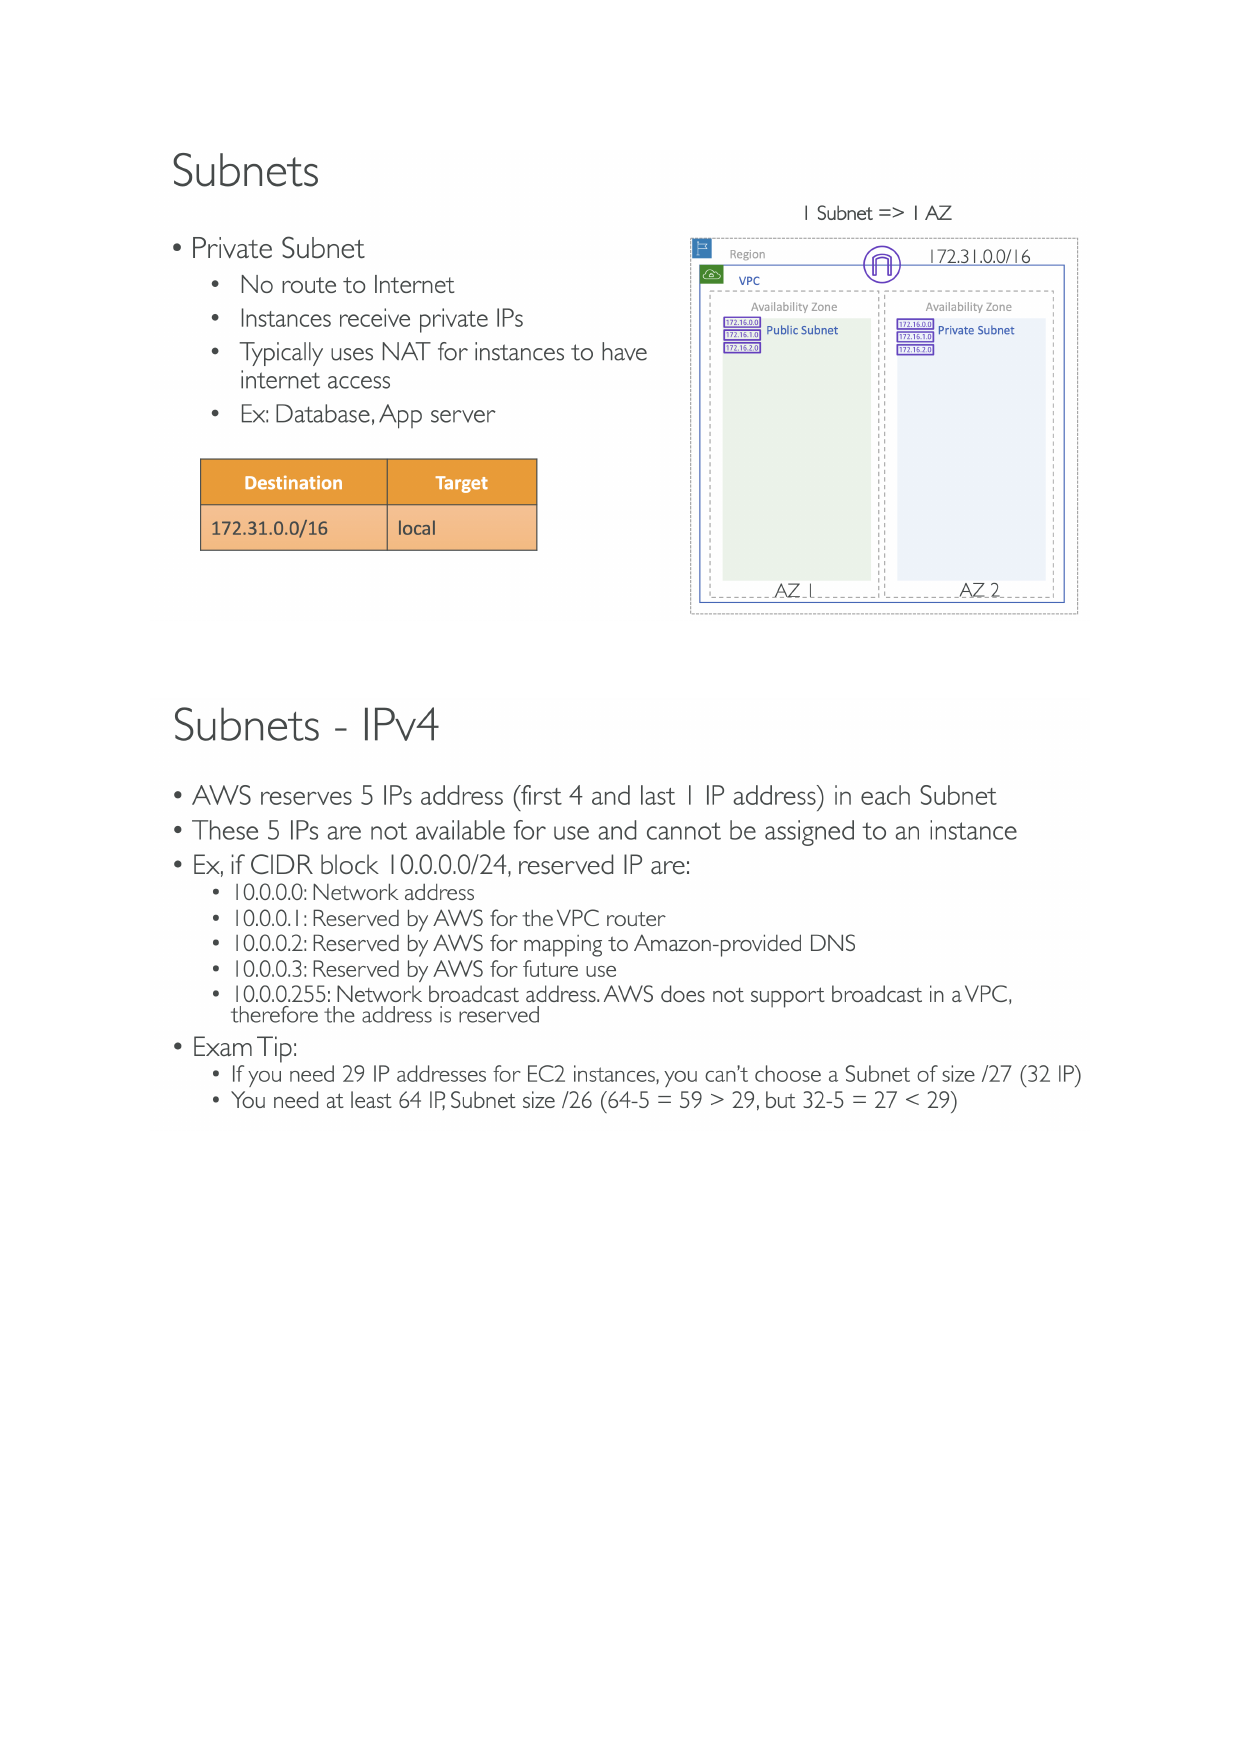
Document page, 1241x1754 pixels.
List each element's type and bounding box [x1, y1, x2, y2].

picture [150, 698, 1091, 1131]
picture [150, 150, 1091, 621]
